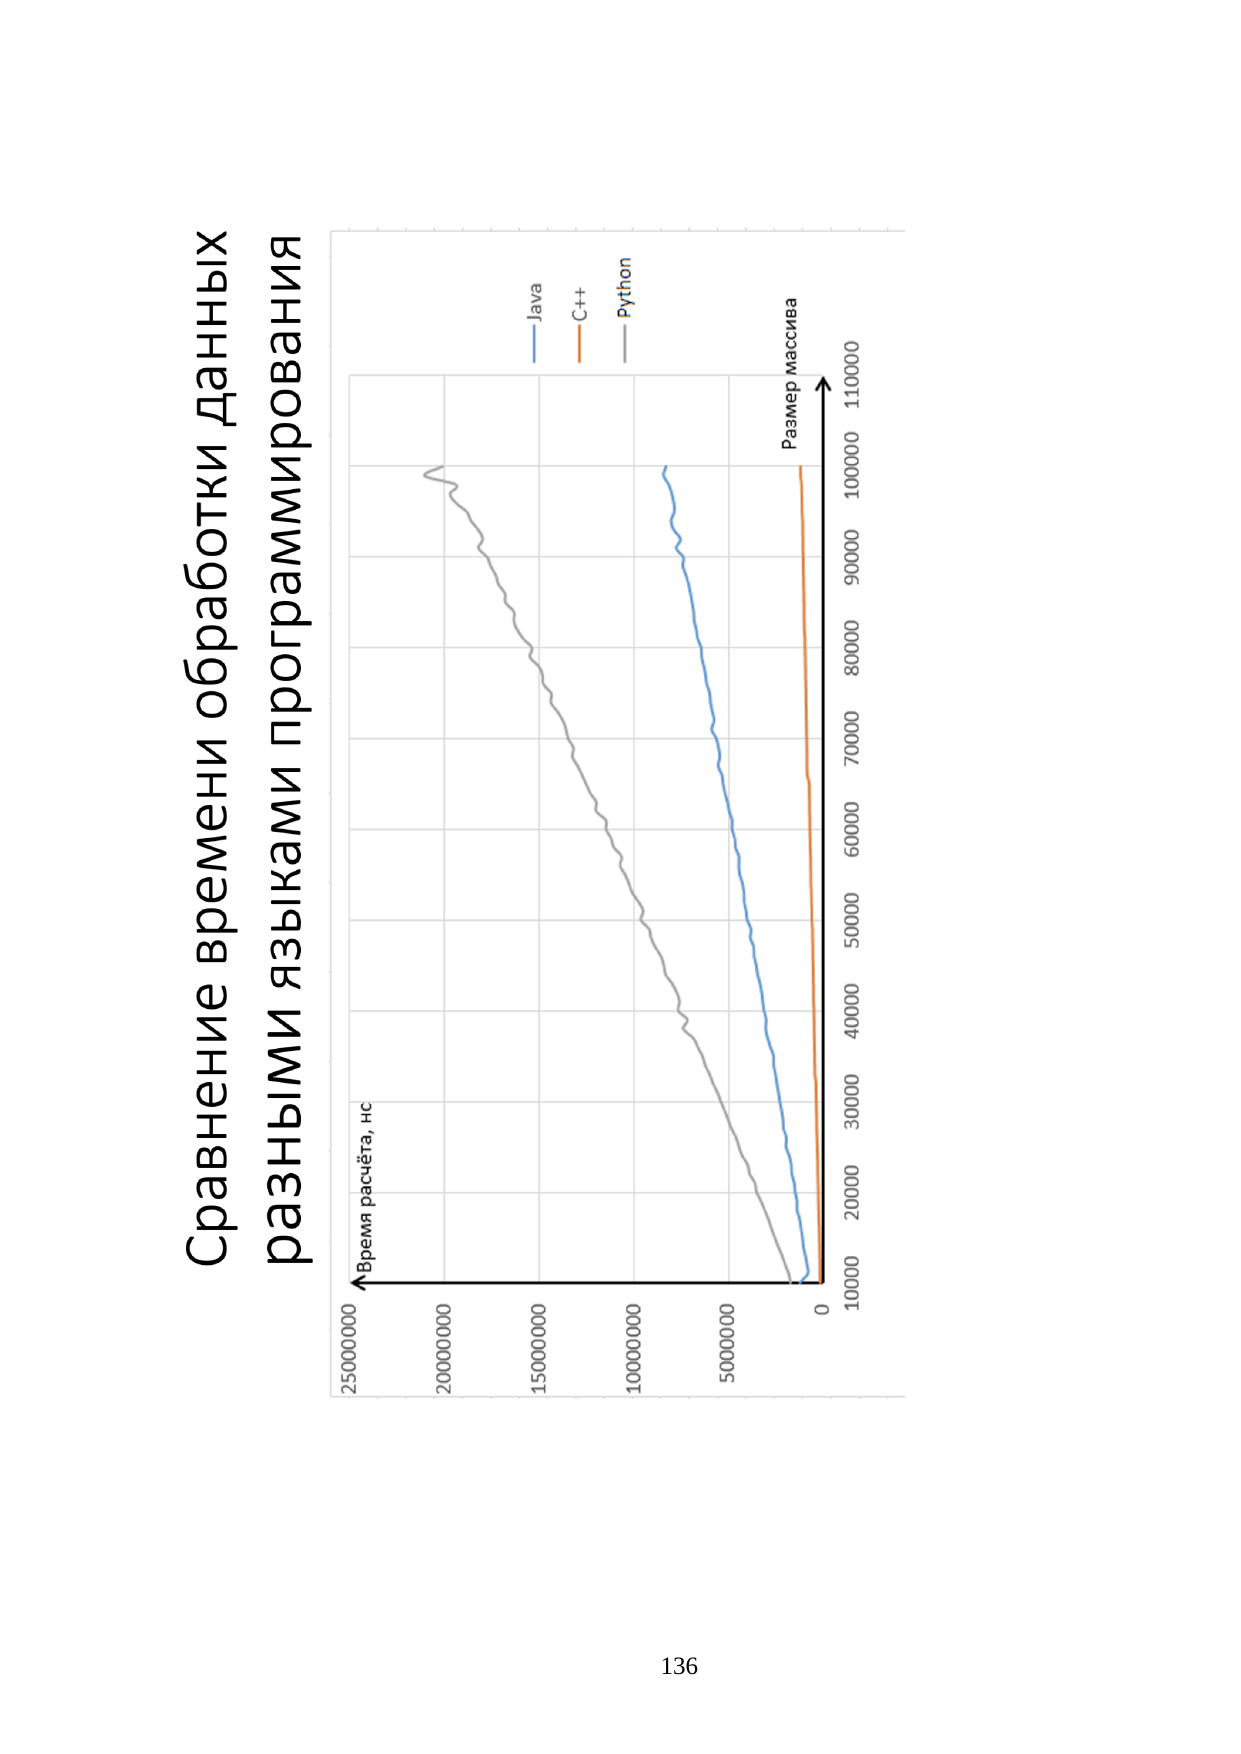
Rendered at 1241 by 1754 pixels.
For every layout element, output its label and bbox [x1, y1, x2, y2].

picture [178, 121, 947, 1486]
